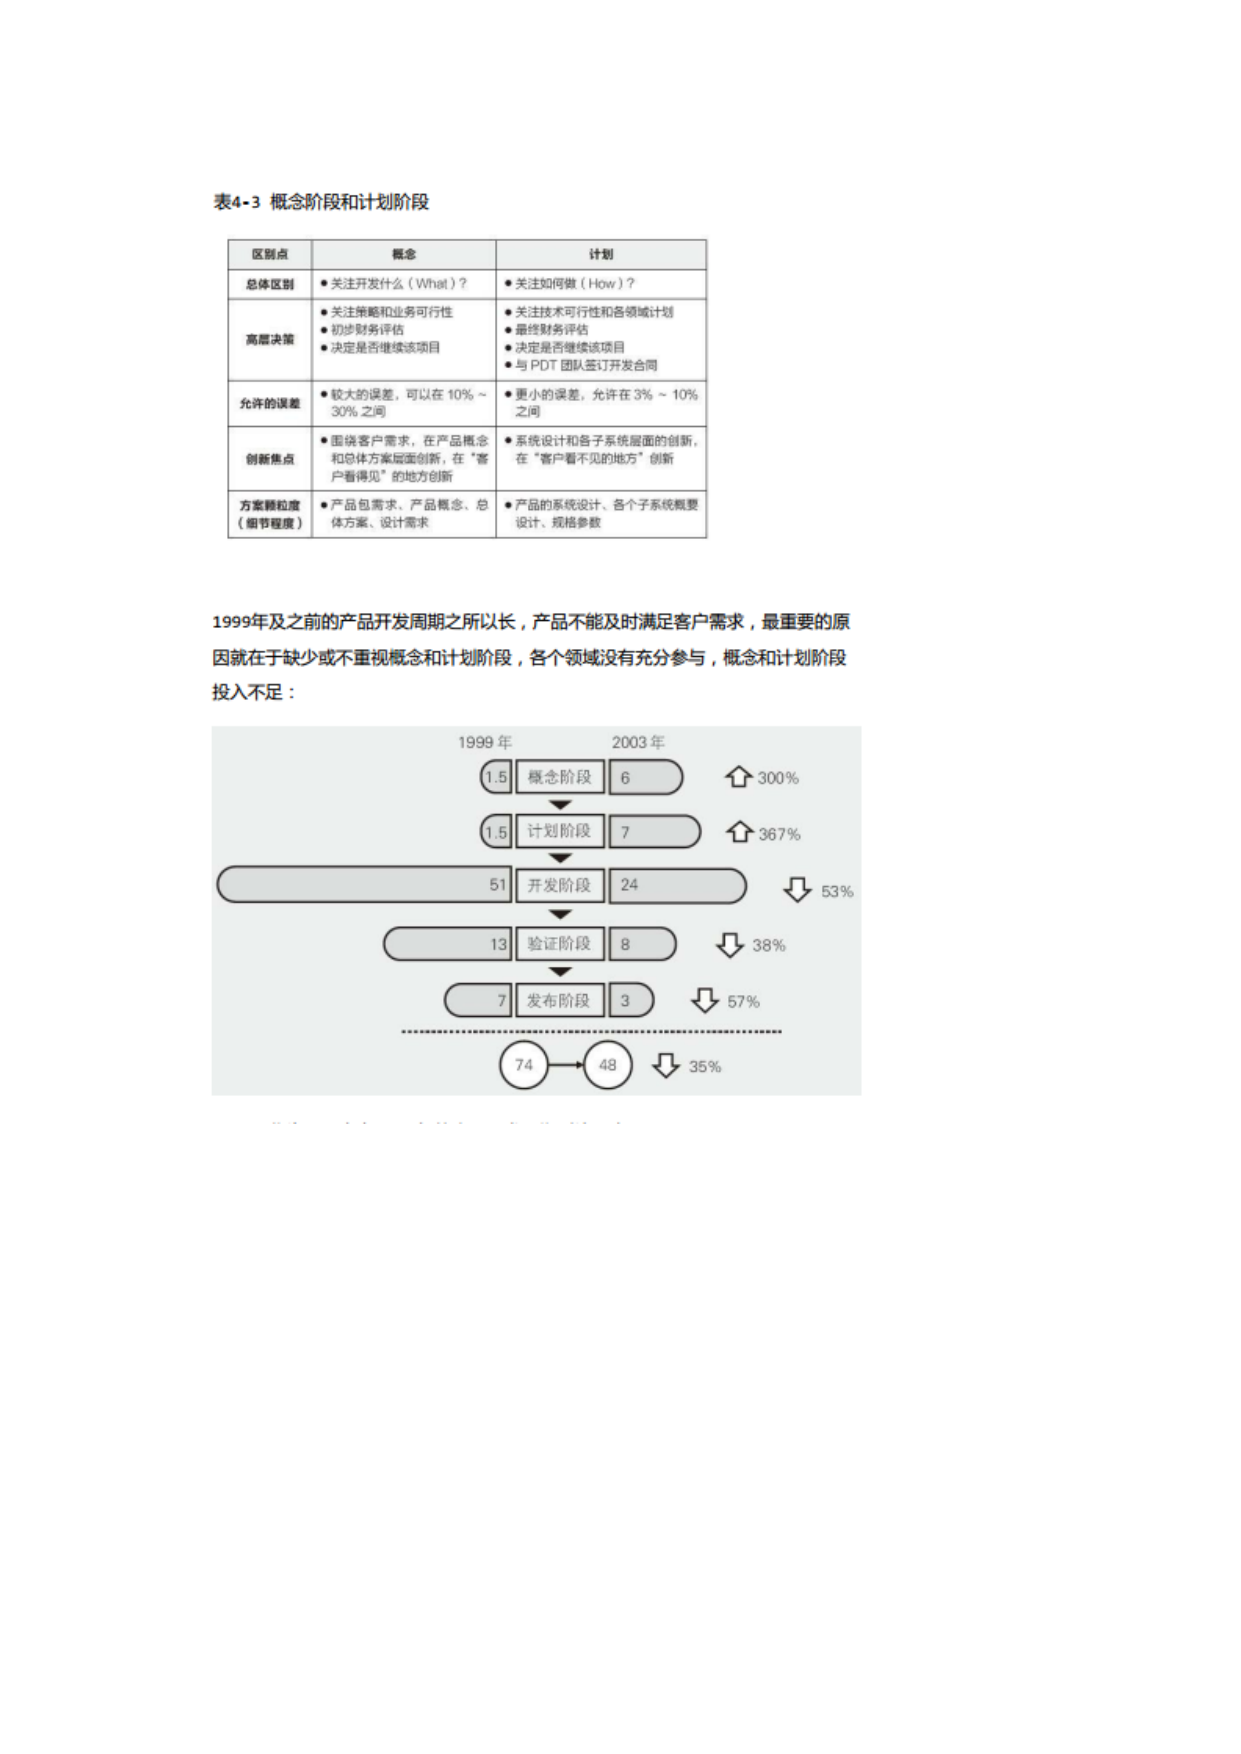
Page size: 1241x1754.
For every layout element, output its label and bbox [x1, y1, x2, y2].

picture [187, 162, 750, 553]
picture [187, 584, 879, 1124]
